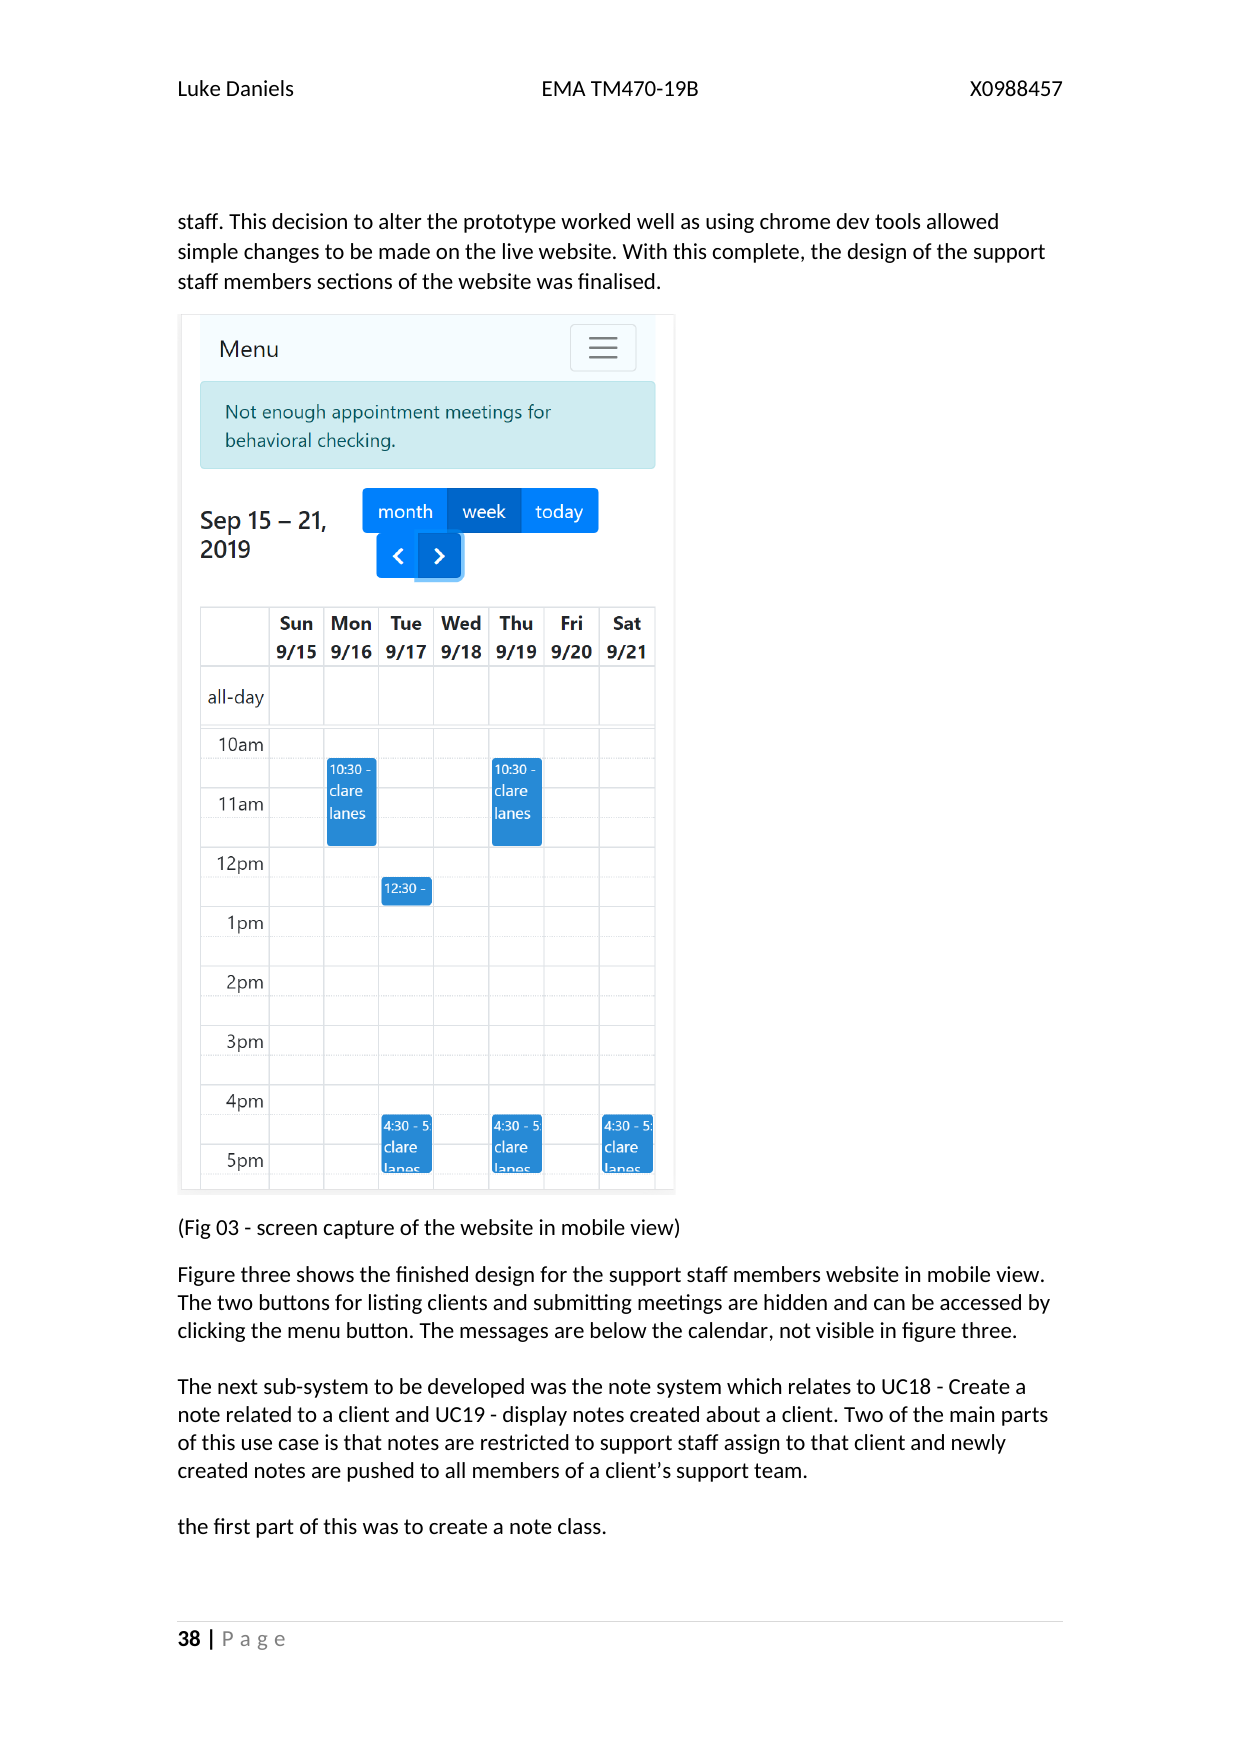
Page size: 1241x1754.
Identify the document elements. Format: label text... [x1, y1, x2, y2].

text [177, 207, 1063, 295]
text (Fig 03 - screen capture of the website in mobile view) [177, 1213, 1063, 1241]
picture [177, 314, 676, 1195]
text The two buttons for listing clients and submitting meetings are hidden and can be accessed by clicking the menu button. The messages are below the calendar, not visible in figure three. [177, 1288, 1063, 1344]
text Figure three shows the finished design for the support staff members website in mobile view. [177, 1260, 1063, 1288]
text The next sub-system to be developed was the note system which relates to UC18 - Create a note related to a client and UC19 - display notes created about a client. Two of the main parts of this use case is that notes are restricted to support staff assign to that client and newly created notes are pushed to all members of a client’s support team. [177, 1372, 1063, 1484]
text the first part of this was to create a note class. [177, 1512, 1063, 1540]
